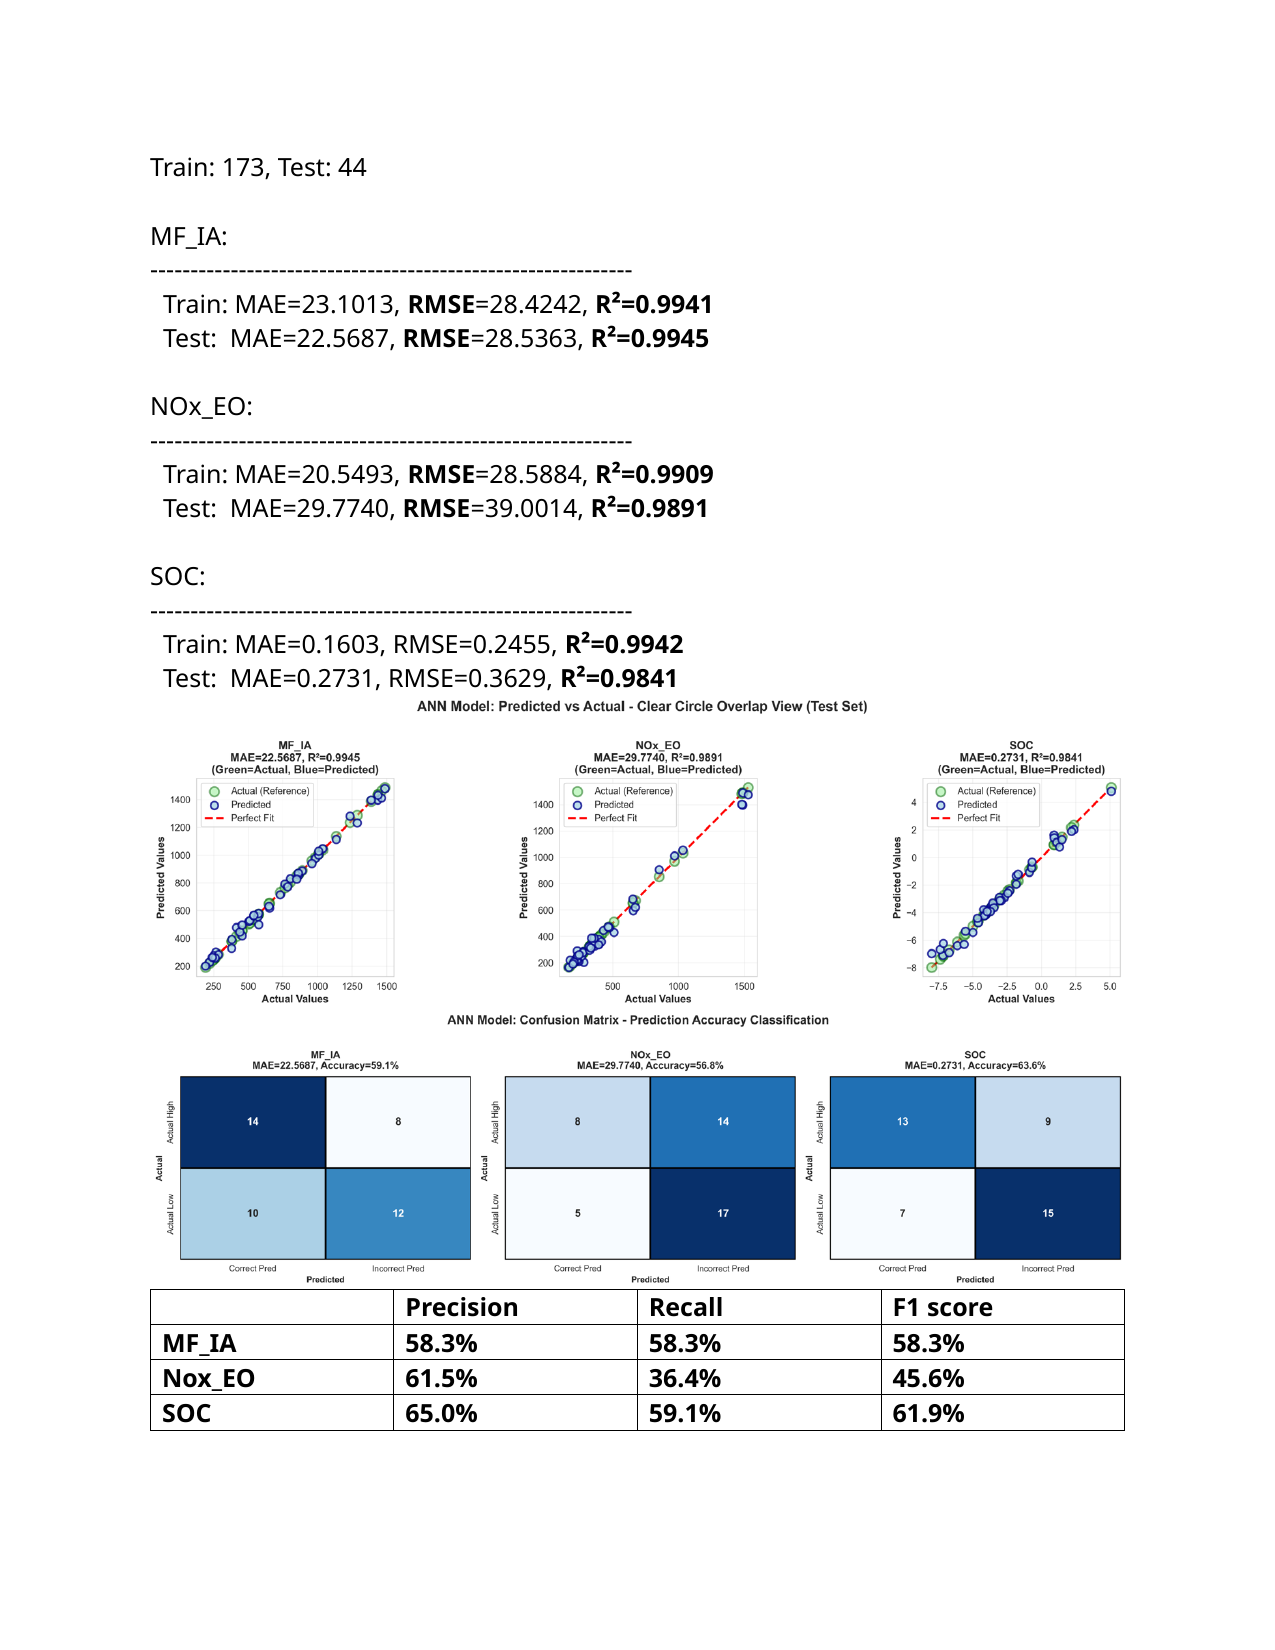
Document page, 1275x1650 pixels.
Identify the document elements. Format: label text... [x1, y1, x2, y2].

text Test: MAE=29.7740, RMSE=39.0014, R²=0.9891 [150, 491, 1125, 525]
text ------------------------------------------------------------ [150, 422, 1125, 457]
table_cell 36.4% [638, 1360, 881, 1394]
text Test: MAE=22.5687, RMSE=28.5363, R²=0.9945 [150, 320, 1125, 354]
table_header F1 score [882, 1290, 1124, 1324]
text Train: 173, Test: 44 [150, 150, 1125, 184]
table_cell 61.9% [882, 1395, 1124, 1429]
table_cell 59.1% [638, 1395, 881, 1429]
text Test: MAE=0.2731, RMSE=0.3629, R²=0.9841 [150, 661, 1125, 695]
table_cell 58.3% [882, 1325, 1124, 1359]
text SOC: [150, 559, 1125, 593]
text ------------------------------------------------------------ [150, 593, 1125, 627]
table_cell Nox_EO [151, 1360, 393, 1394]
text Train: MAE=23.1013, RMSE=28.4242, R²=0.9941 [150, 286, 1125, 320]
picture [150, 695, 1125, 1289]
text ------------------------------------------------------------ [150, 252, 1125, 286]
table_cell 61.5% [394, 1360, 637, 1394]
table_cell 45.6% [882, 1360, 1124, 1394]
table_header [151, 1290, 393, 1324]
table_header Recall [638, 1290, 881, 1324]
text Train: MAE=0.1603, RMSE=0.2455, R²=0.9942 [150, 627, 1125, 661]
text NOx_EO: [150, 388, 1125, 422]
text MF_IA: [150, 218, 1125, 252]
table_cell MF_IA [151, 1325, 393, 1359]
table_cell 58.3% [394, 1325, 637, 1359]
table_cell 65.0% [394, 1395, 637, 1429]
table_cell 58.3% [638, 1325, 881, 1359]
table_cell SOC [151, 1395, 393, 1429]
text Train: MAE=20.5493, RMSE=28.5884, R²=0.9909 [150, 457, 1125, 491]
table_header Precision [394, 1290, 637, 1324]
